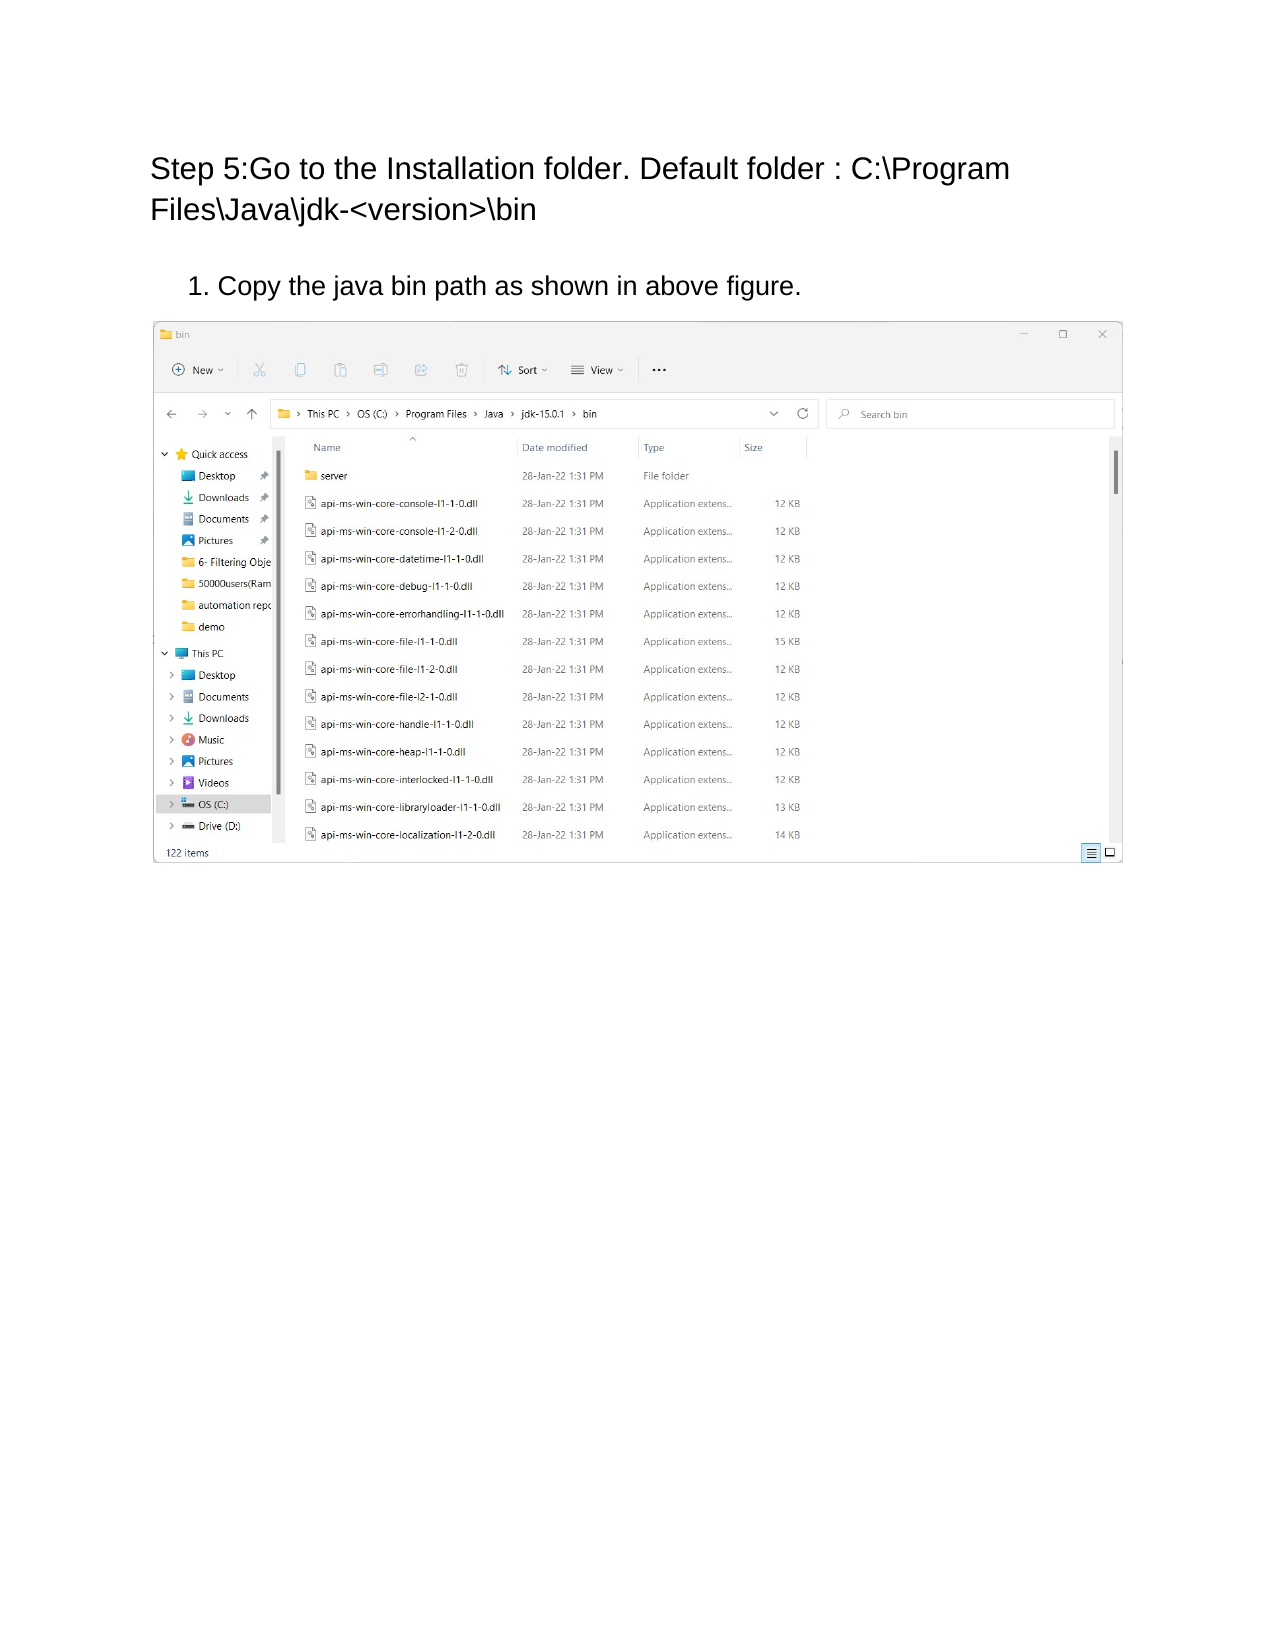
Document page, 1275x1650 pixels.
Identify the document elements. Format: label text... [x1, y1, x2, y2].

picture [153, 321, 1123, 863]
text 1. Copy the java bin path as shown in above figure. [187, 270, 1142, 301]
text Step 5:Go to the Installation folder. Default folder : C:\Program Files\Java\jdk-<version>\bin [150, 150, 1015, 227]
